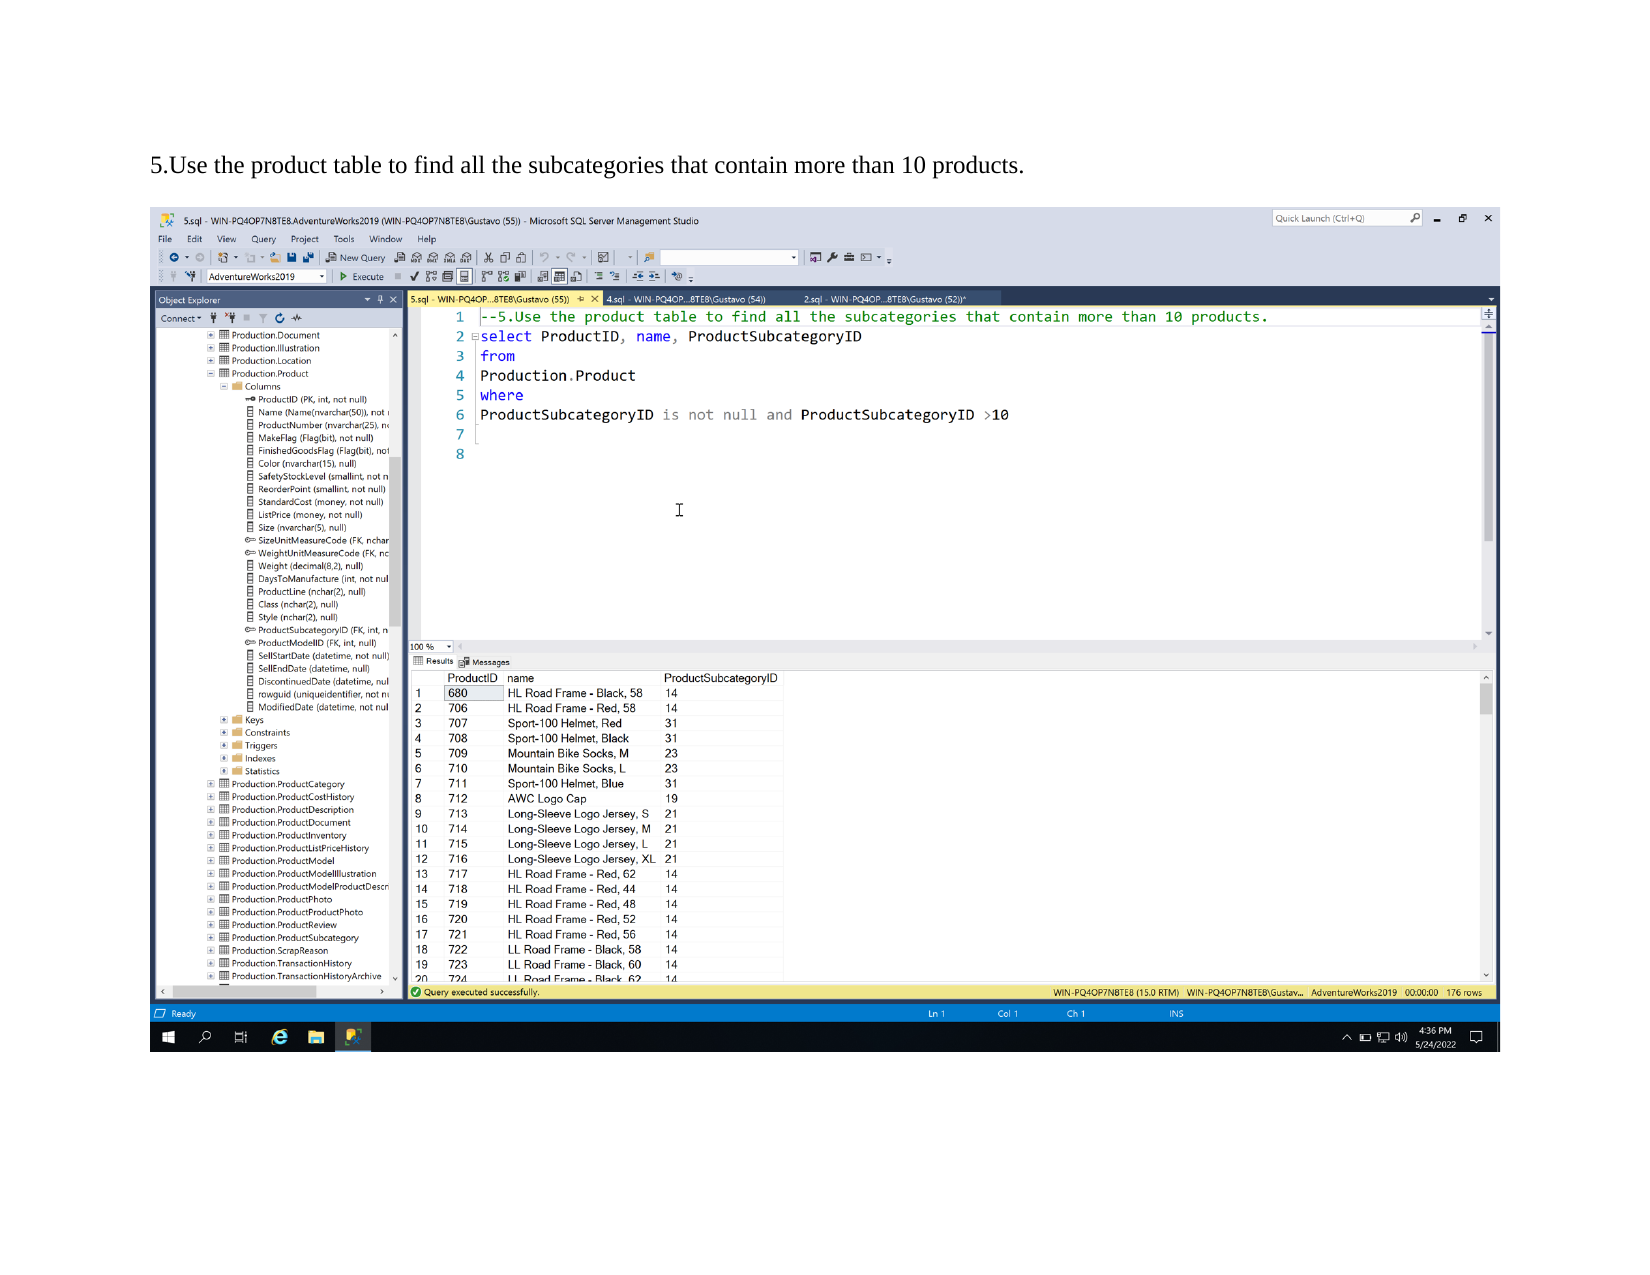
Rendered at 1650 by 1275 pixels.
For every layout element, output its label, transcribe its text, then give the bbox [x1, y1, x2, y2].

text 5.Use the product table to find all the subcategories that contain more than 10 products. [150, 150, 1500, 179]
picture [150, 207, 1500, 1052]
